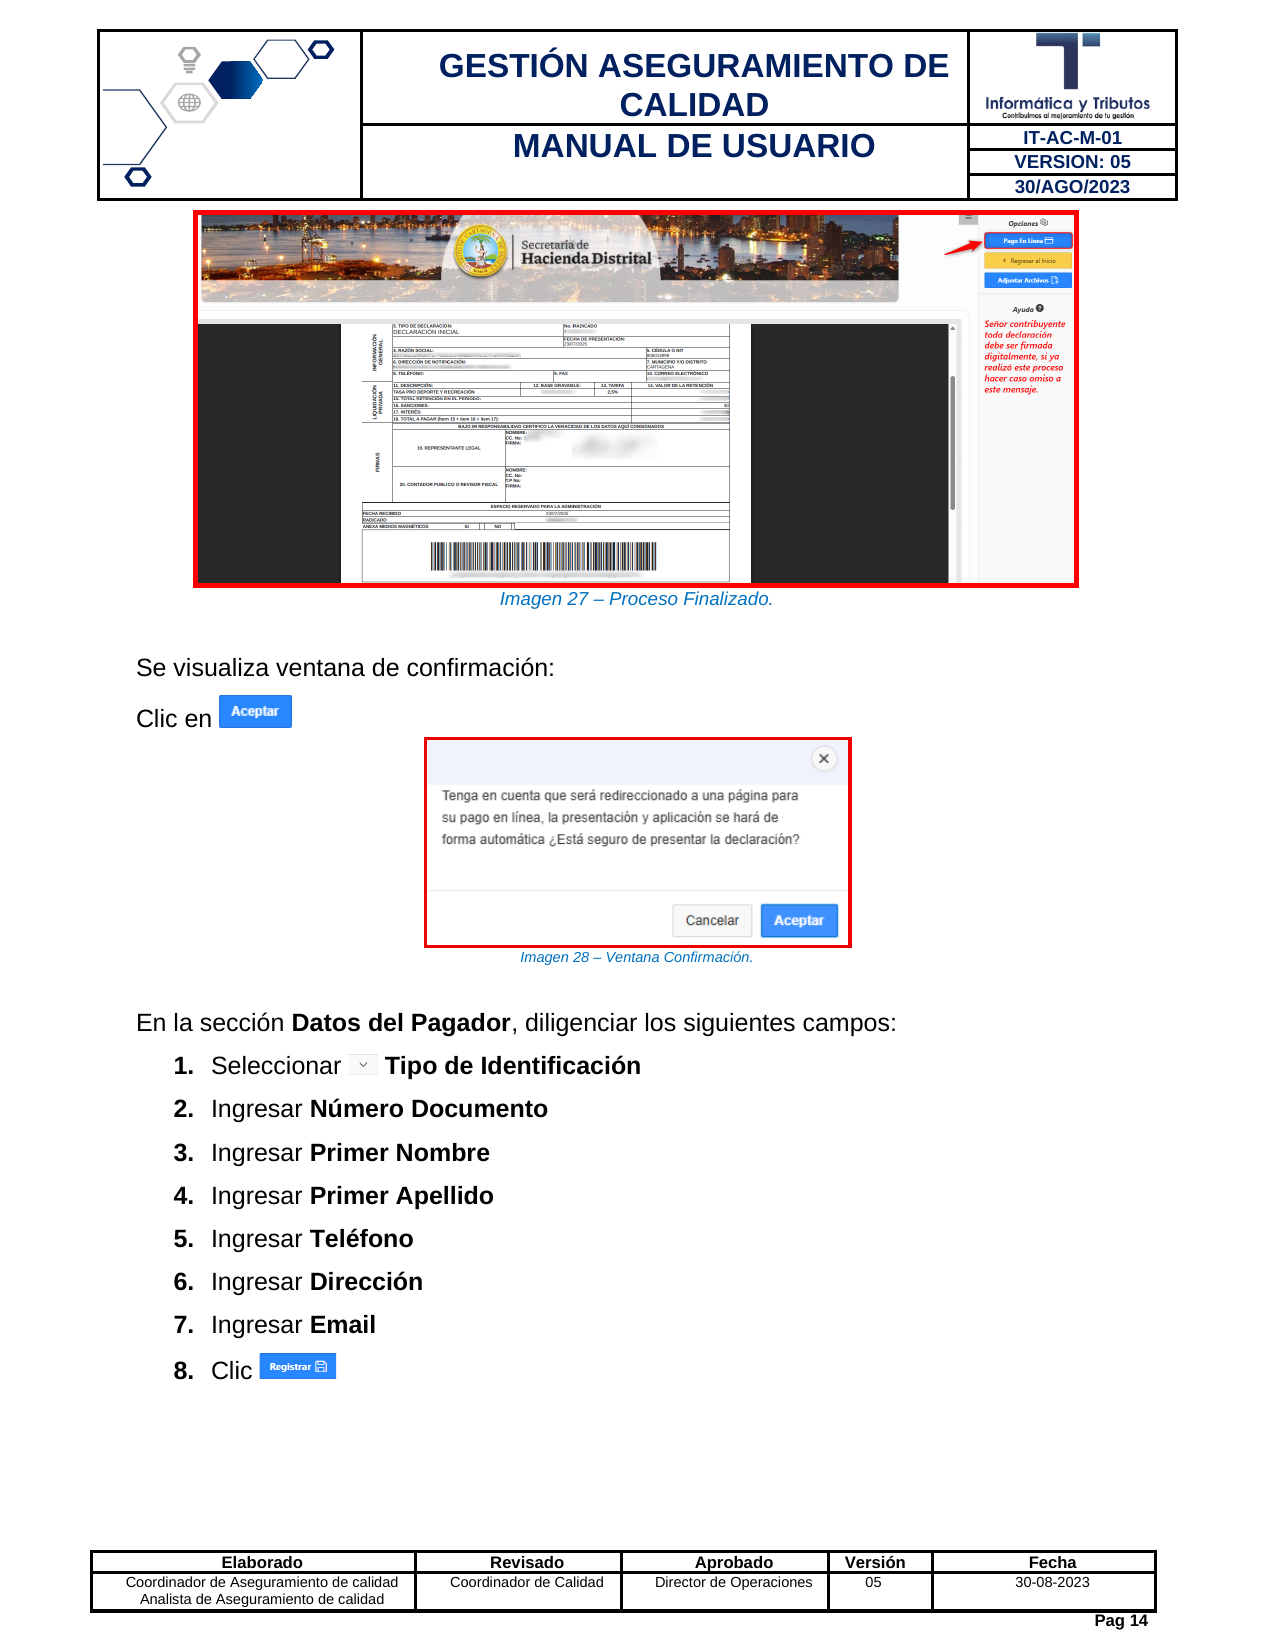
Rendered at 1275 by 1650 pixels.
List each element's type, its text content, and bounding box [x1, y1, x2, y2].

list Ingresar Teléfono [173, 1224, 1139, 1253]
picture [259, 1353, 337, 1379]
list Ingresar Dirección [173, 1267, 1139, 1296]
picture [198, 215, 1074, 583]
text Clic en [136, 696, 1139, 733]
list Ingresar Email [173, 1310, 1139, 1339]
picture [427, 740, 848, 945]
list Ingresar Primer Nombre [173, 1138, 1139, 1166]
list Seleccionar Tipo de Identificación [173, 1051, 1139, 1080]
text Imagen 28 – Ventana Confirmación. [136, 948, 1139, 965]
picture [348, 1053, 378, 1075]
list Ingresar Primer Apellido [173, 1181, 1139, 1209]
picture [219, 695, 292, 728]
picture [985, 32, 1150, 120]
list Ingresar Número Documento [173, 1094, 1139, 1123]
text Se visualiza ventana de confirmación: [136, 653, 1139, 681]
text Imagen 27 – Proceso Finalizado. [136, 588, 1139, 609]
text En la sección Datos del Pagador, diligenciar los siguientes campos: [136, 1008, 1139, 1037]
list Clic [173, 1353, 1139, 1384]
